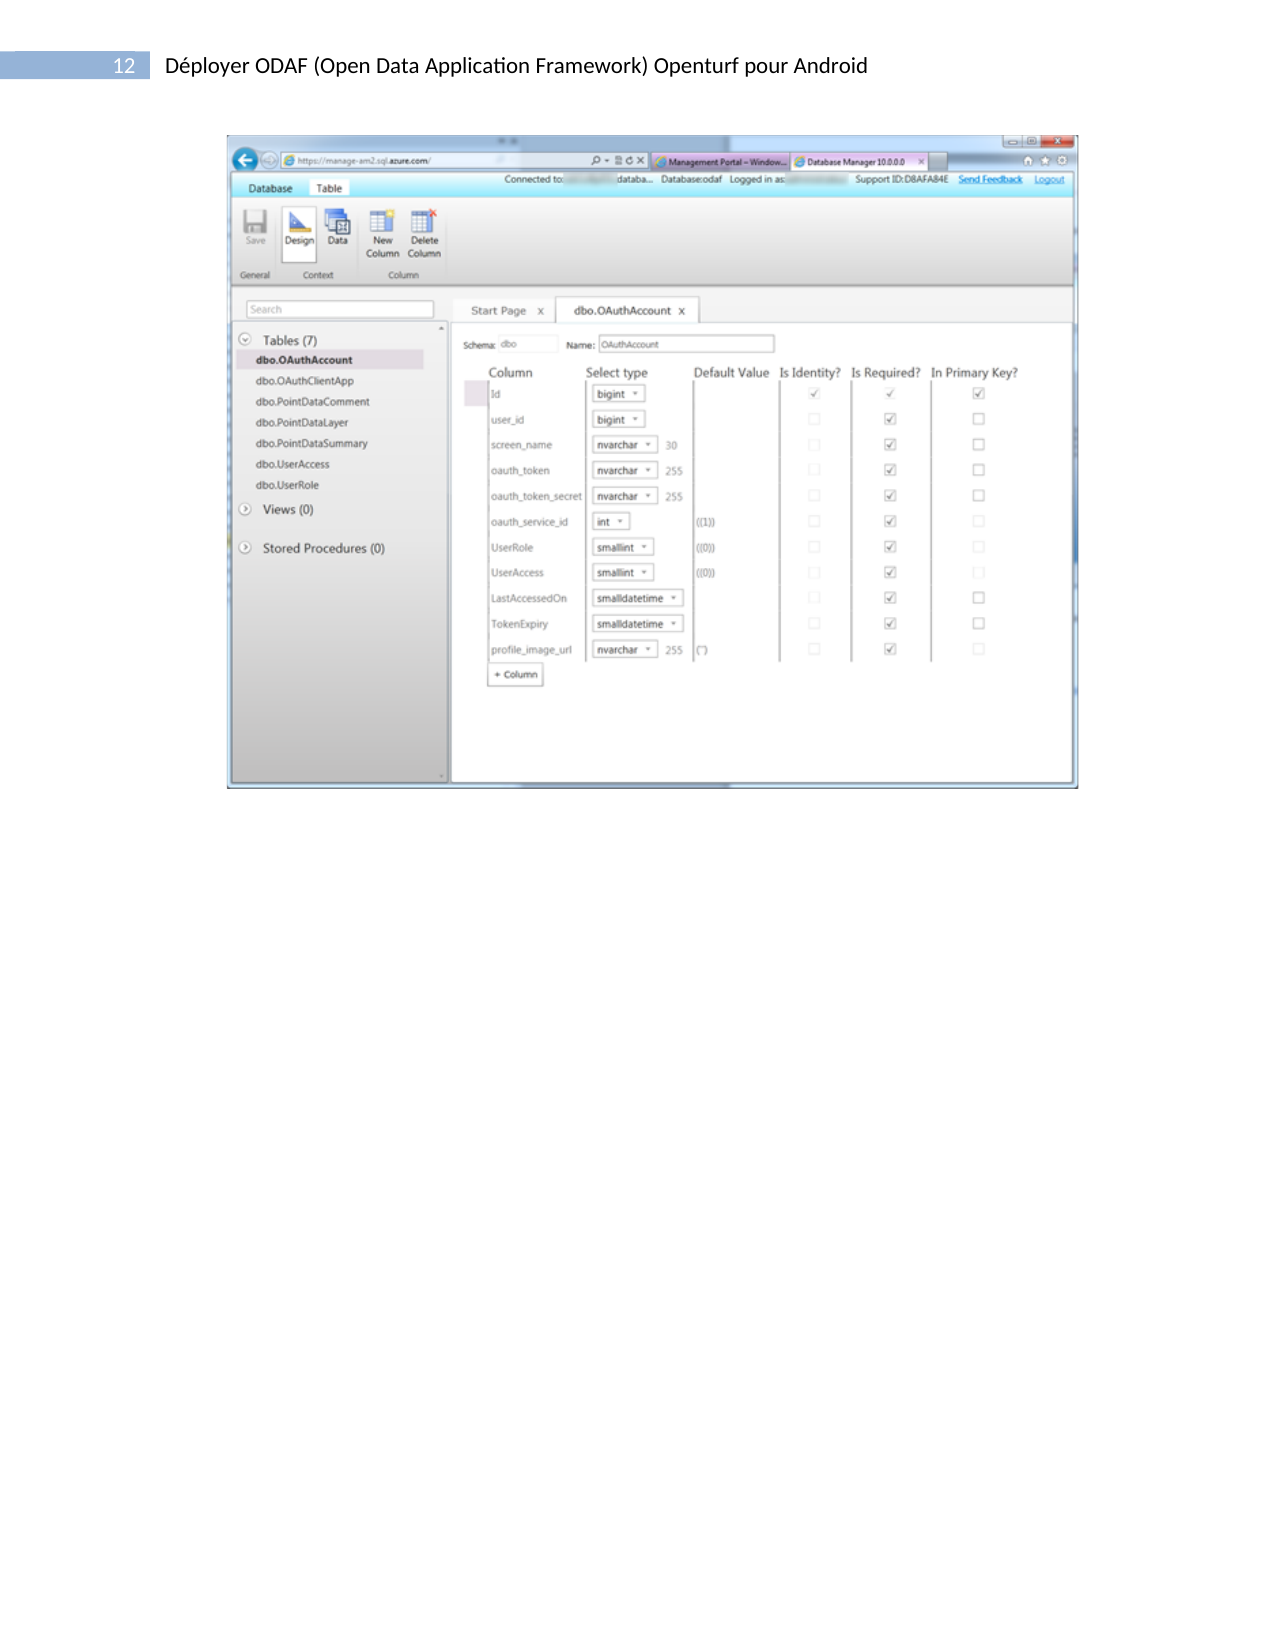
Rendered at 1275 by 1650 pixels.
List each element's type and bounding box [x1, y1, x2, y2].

picture [226, 135, 1079, 789]
